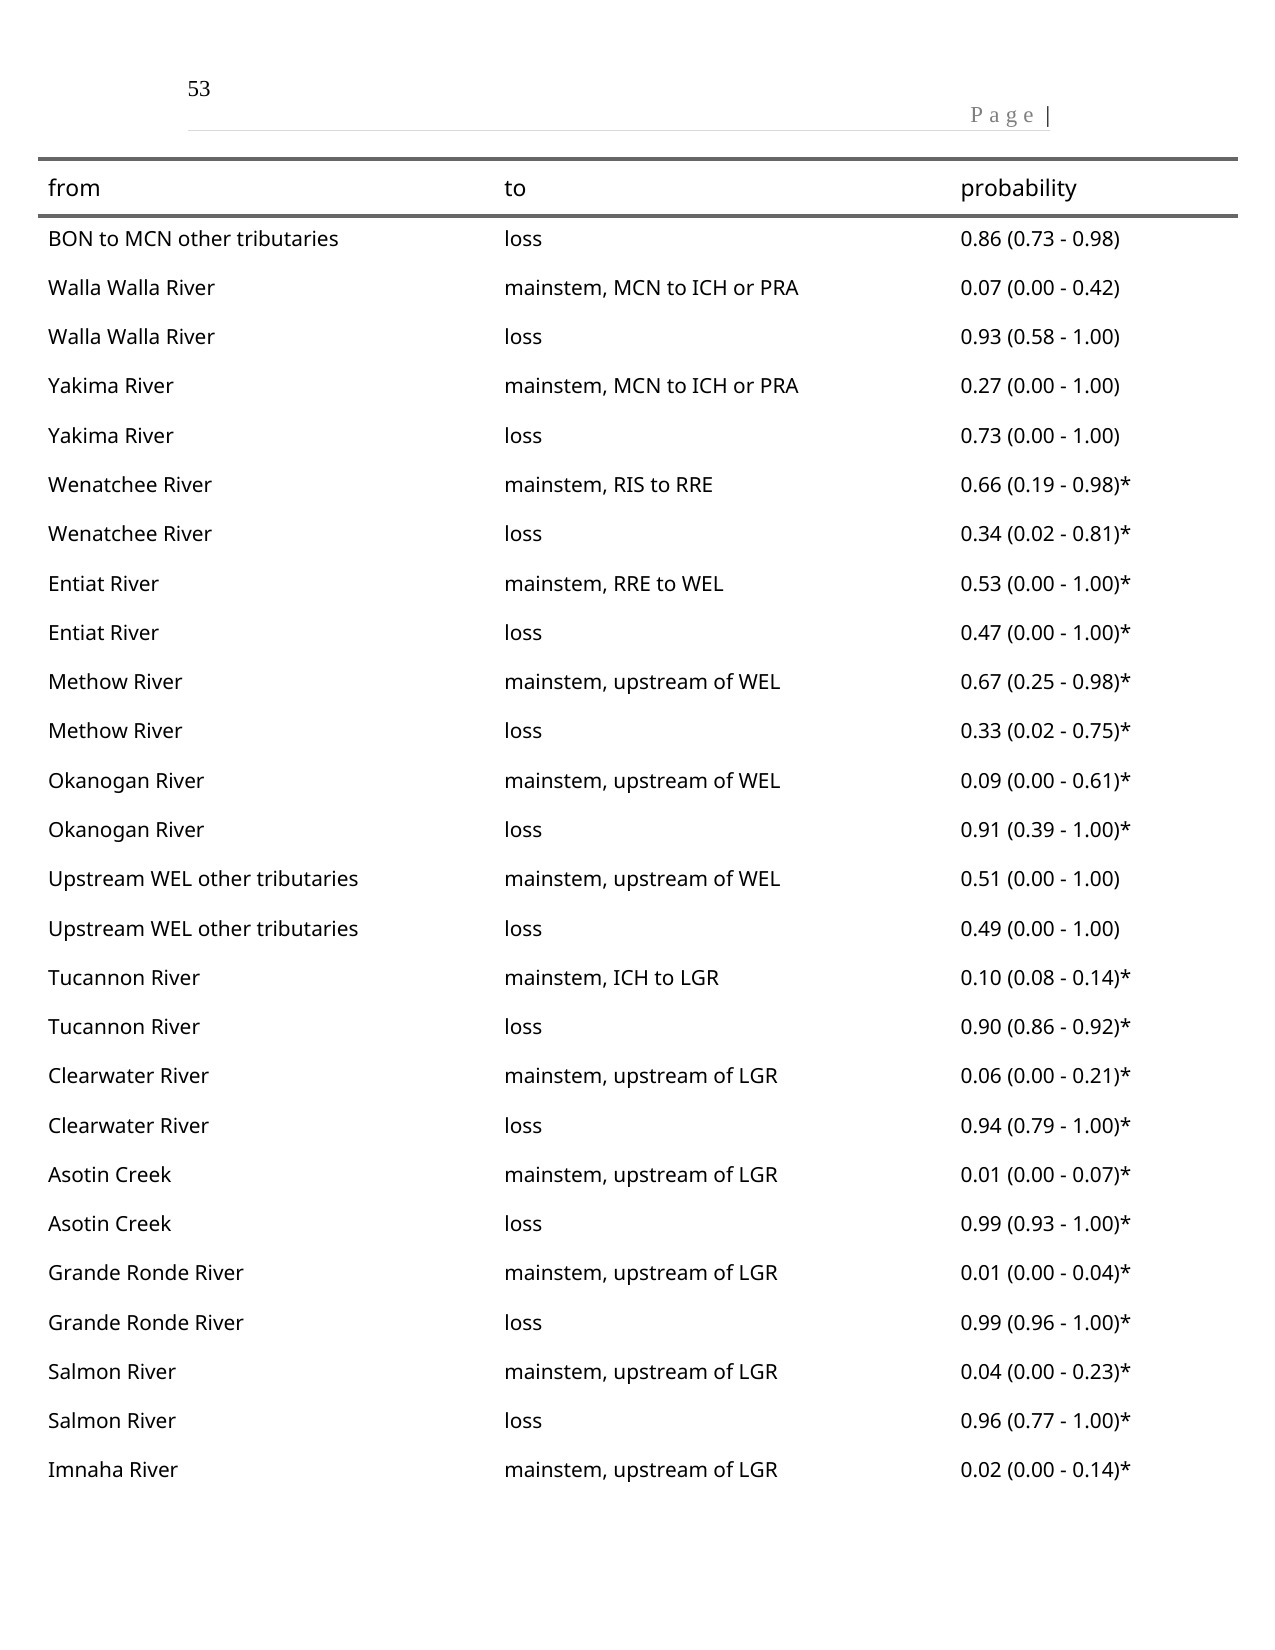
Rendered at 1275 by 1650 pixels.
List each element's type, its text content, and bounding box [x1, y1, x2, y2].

table_cell Okanogan River [38, 805, 494, 854]
table_cell 0.96 (0.77 - 1.00)* [950, 1396, 1237, 1445]
table_cell 0.73 (0.00 - 1.00) [950, 411, 1237, 460]
table_cell loss [494, 1100, 950, 1149]
table_cell loss [494, 1002, 950, 1051]
table_cell 0.99 (0.96 - 1.00)* [950, 1298, 1237, 1347]
table_cell Yakima River [38, 411, 494, 460]
table_cell loss [494, 1298, 950, 1347]
table_cell 0.01 (0.00 - 0.07)* [950, 1150, 1237, 1199]
table_cell Asotin Creek [38, 1199, 494, 1248]
table_cell Grande Ronde River [38, 1298, 494, 1347]
table_cell Okanogan River [38, 755, 494, 805]
table_cell 0.27 (0.00 - 1.00) [950, 361, 1237, 411]
table_cell 0.07 (0.00 - 0.42) [950, 263, 1237, 312]
table_cell Methow River [38, 657, 494, 706]
table_cell Wenatchee River [38, 460, 494, 509]
table_cell 0.47 (0.00 - 1.00)* [950, 608, 1237, 657]
table_cell Upstream WEL other tributaries [38, 854, 494, 903]
table_cell mainstem, upstream of WEL [494, 657, 950, 706]
table_header from [38, 161, 494, 213]
table_cell mainstem, upstream of LGR [494, 1248, 950, 1297]
table_cell 0.34 (0.02 - 0.81)* [950, 509, 1237, 558]
table_cell Salmon River [38, 1396, 494, 1445]
table_cell 0.67 (0.25 - 0.98)* [950, 657, 1237, 706]
table_cell Salmon River [38, 1347, 494, 1396]
table_cell Asotin Creek [38, 1150, 494, 1199]
table_cell loss [494, 1199, 950, 1248]
table_cell 0.09 (0.00 - 0.61)* [950, 755, 1237, 805]
table_cell 0.90 (0.86 - 0.92)* [950, 1002, 1237, 1051]
table_cell Tucannon River [38, 1002, 494, 1051]
table_cell 0.49 (0.00 - 1.00) [950, 903, 1237, 952]
table_cell Tucannon River [38, 953, 494, 1002]
table_cell Clearwater River [38, 1051, 494, 1100]
table_cell mainstem, upstream of WEL [494, 854, 950, 903]
table_cell 0.66 (0.19 - 0.98)* [950, 460, 1237, 509]
table_cell 0.91 (0.39 - 1.00)* [950, 805, 1237, 854]
table_cell Upstream WEL other tributaries [38, 903, 494, 952]
table_cell 0.02 (0.00 - 0.14)* [950, 1445, 1237, 1494]
table_cell 0.01 (0.00 - 0.04)* [950, 1248, 1237, 1297]
table_cell loss [494, 805, 950, 854]
table_cell 0.86 (0.73 - 0.98) [950, 218, 1237, 263]
table_cell mainstem, upstream of WEL [494, 755, 950, 805]
table_cell 0.10 (0.08 - 0.14)* [950, 953, 1237, 1002]
table_cell mainstem, upstream of LGR [494, 1051, 950, 1100]
table_cell 0.33 (0.02 - 0.75)* [950, 706, 1237, 755]
table_cell Wenatchee River [38, 509, 494, 558]
table_cell mainstem, ICH to LGR [494, 953, 950, 1002]
table_cell loss [494, 903, 950, 952]
table_cell 0.99 (0.93 - 1.00)* [950, 1199, 1237, 1248]
table_cell mainstem, RRE to WEL [494, 558, 950, 608]
table_cell loss [494, 509, 950, 558]
table_cell loss [494, 312, 950, 361]
table_header to [494, 161, 950, 213]
table_cell mainstem, RIS to RRE [494, 460, 950, 509]
table_cell loss [494, 411, 950, 460]
table_cell loss [494, 218, 950, 263]
table_cell BON to MCN other tributaries [38, 218, 494, 263]
table_cell 0.94 (0.79 - 1.00)* [950, 1100, 1237, 1149]
table_cell 0.06 (0.00 - 0.21)* [950, 1051, 1237, 1100]
table_cell Walla Walla River [38, 312, 494, 361]
table_cell Methow River [38, 706, 494, 755]
table_cell loss [494, 1396, 950, 1445]
table_cell loss [494, 608, 950, 657]
table_cell Yakima River [38, 361, 494, 411]
table_cell Grande Ronde River [38, 1248, 494, 1297]
table_header probability [950, 161, 1237, 213]
table_cell Entiat River [38, 608, 494, 657]
table_cell Clearwater River [38, 1100, 494, 1149]
table_cell mainstem, MCN to ICH or PRA [494, 361, 950, 411]
table_cell Walla Walla River [38, 263, 494, 312]
table_cell mainstem, upstream of LGR [494, 1347, 950, 1396]
table_cell 0.04 (0.00 - 0.23)* [950, 1347, 1237, 1396]
table_cell 0.93 (0.58 - 1.00) [950, 312, 1237, 361]
table_cell 0.51 (0.00 - 1.00) [950, 854, 1237, 903]
table_cell mainstem, MCN to ICH or PRA [494, 263, 950, 312]
table_cell loss [494, 706, 950, 755]
table_cell 0.53 (0.00 - 1.00)* [950, 558, 1237, 608]
table_cell Imnaha River [38, 1445, 494, 1494]
table_cell mainstem, upstream of LGR [494, 1150, 950, 1199]
table_cell Entiat River [38, 558, 494, 608]
table_cell mainstem, upstream of LGR [494, 1445, 950, 1494]
